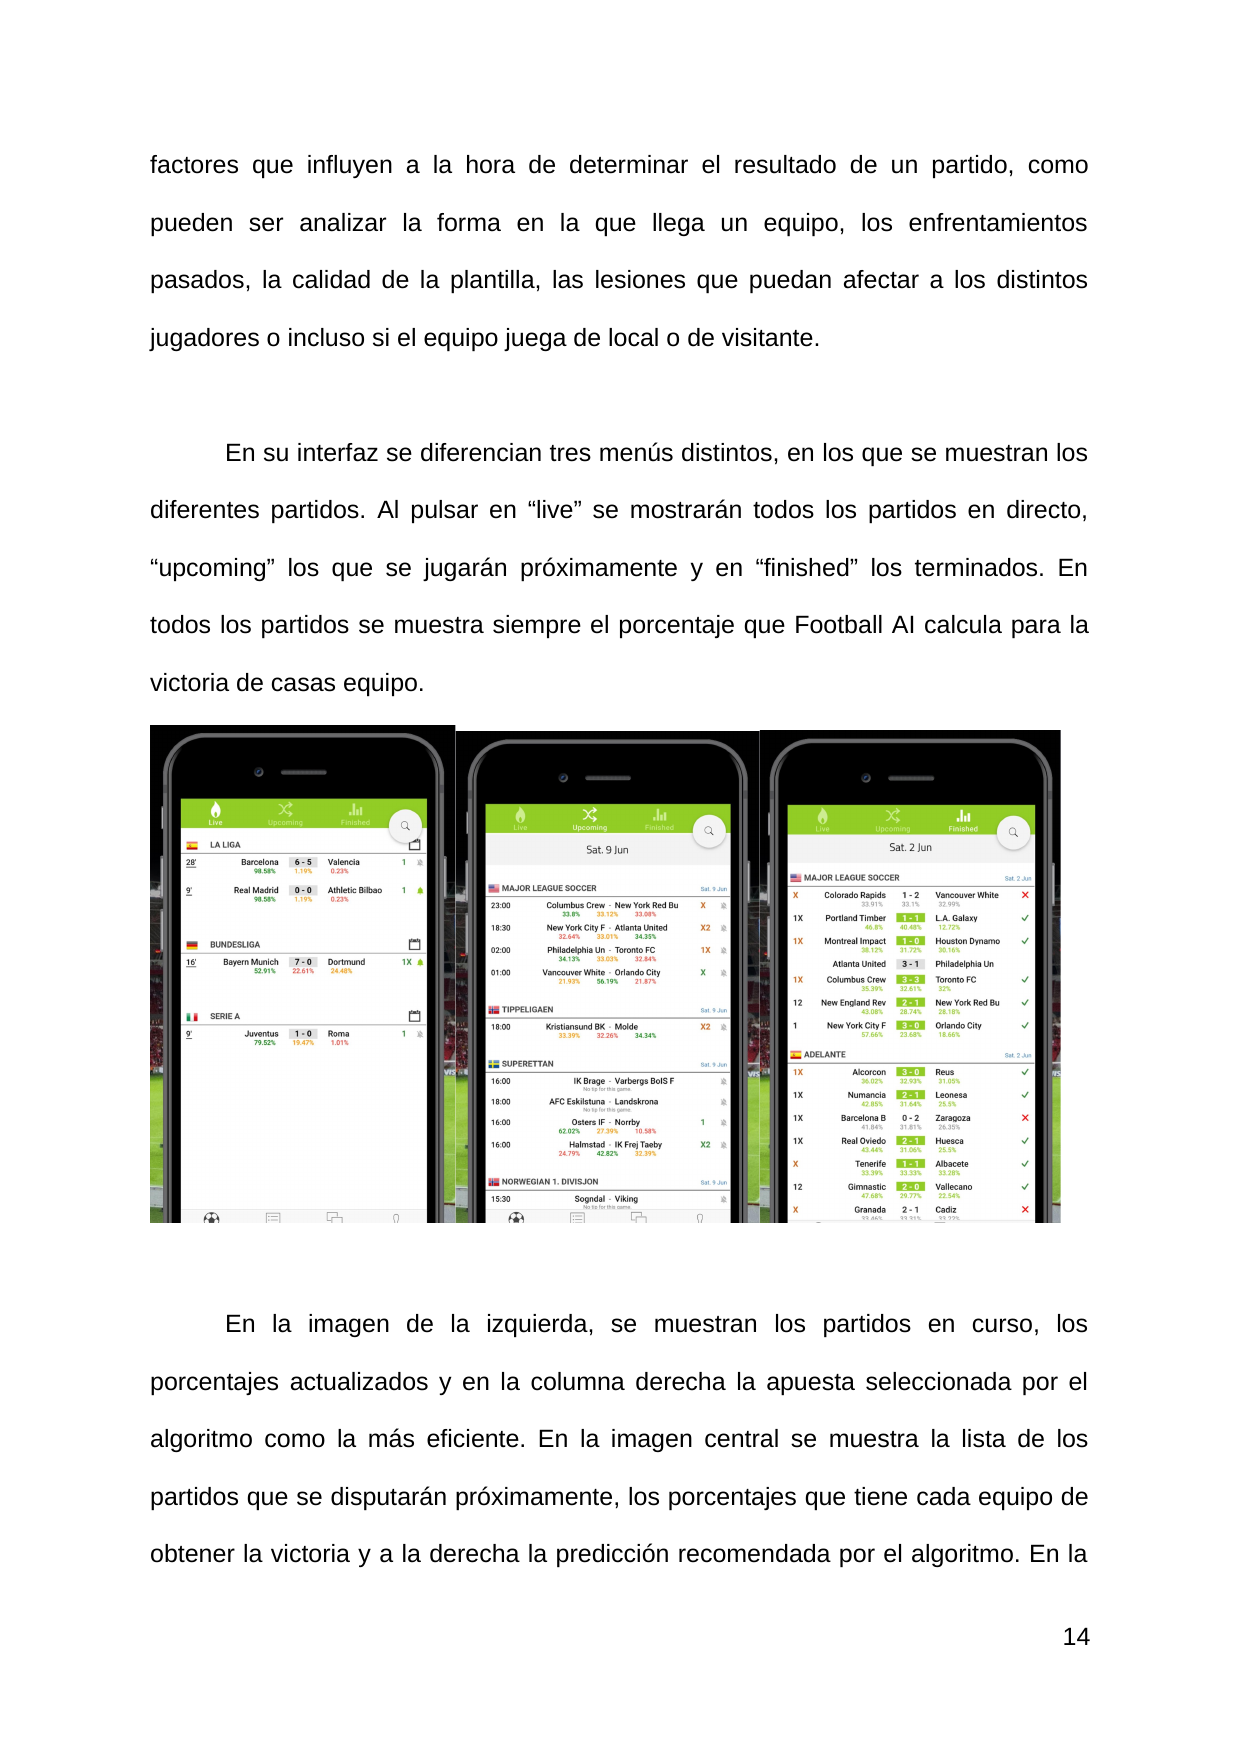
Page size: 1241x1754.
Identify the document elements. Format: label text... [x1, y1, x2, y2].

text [150, 150, 1090, 351]
text En su interfaz se diferencian tres menús distintos, en los que se muestran los diferentes partidos. Al pulsar en “live” se mostrarán todos los partidos en directo, “upcoming” los que se jugarán próximamente y en “finished” los terminados. En todos los partidos se muestra siempre el porcentaje que Football AI calcula para la victoria de casas equipo. [150, 437, 1090, 696]
picture [150, 725, 1061, 1223]
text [150, 1309, 1090, 1568]
